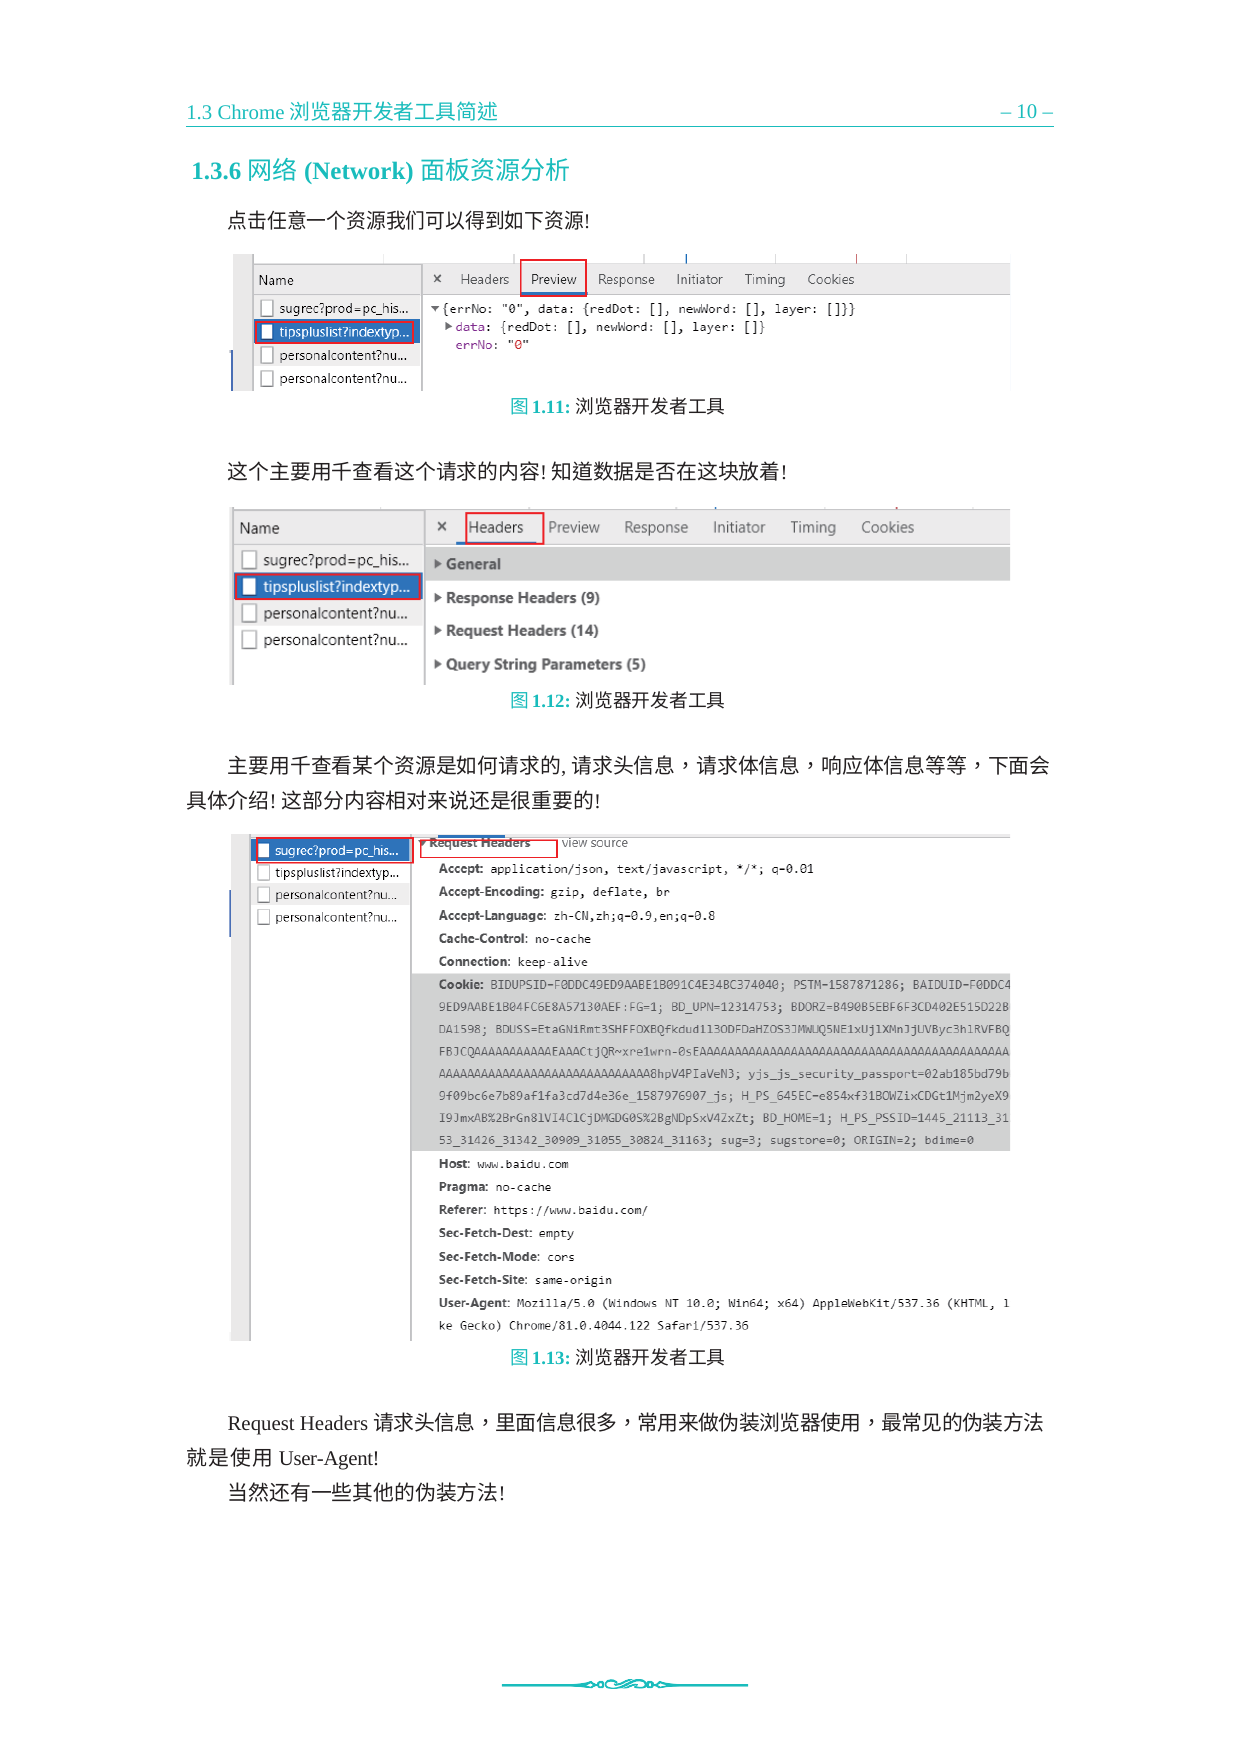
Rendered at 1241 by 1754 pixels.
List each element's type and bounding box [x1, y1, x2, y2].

picture [501, 1679, 749, 1689]
picture [229, 254, 1011, 391]
picture [229, 507, 1011, 685]
picture [229, 834, 1011, 1341]
